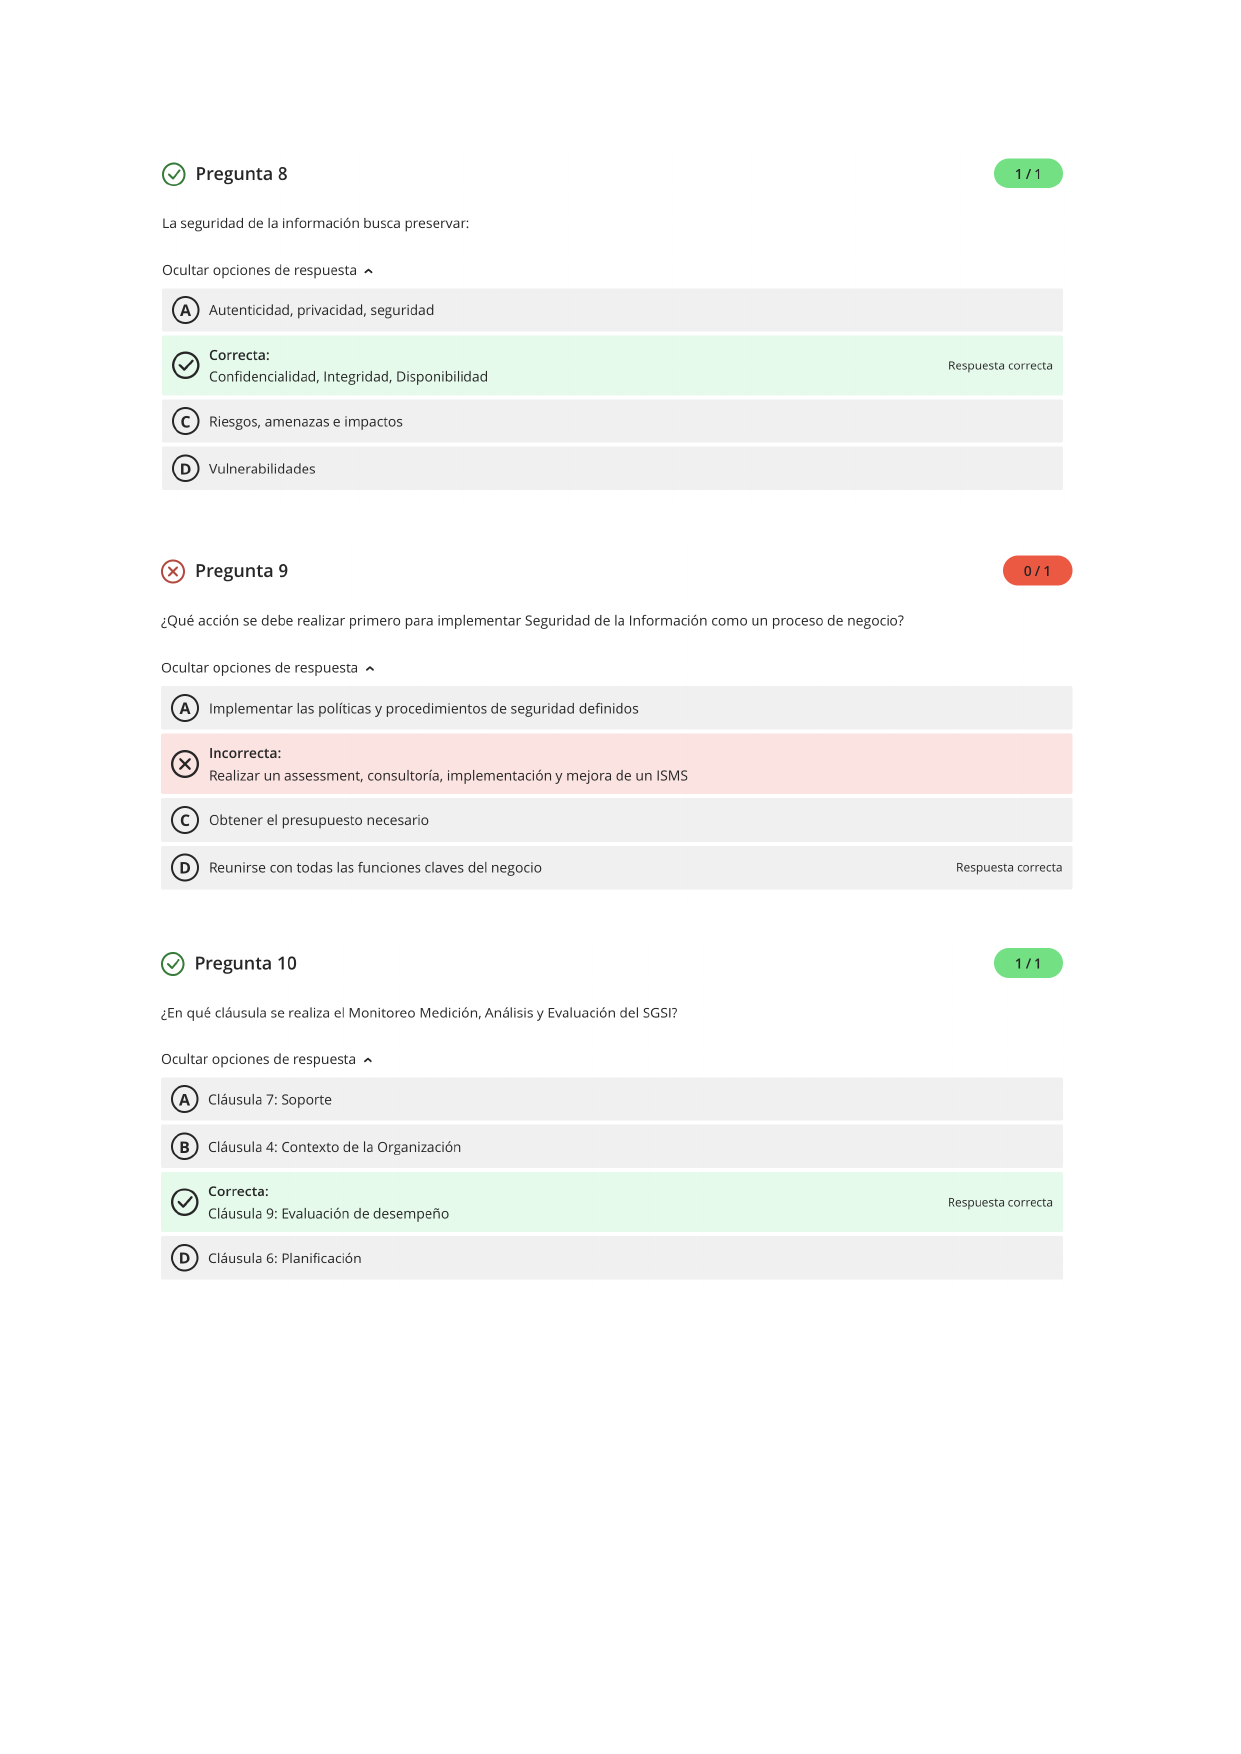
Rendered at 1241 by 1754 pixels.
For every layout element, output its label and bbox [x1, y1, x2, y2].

picture [150, 943, 1091, 1296]
picture [150, 150, 1091, 509]
picture [150, 542, 1091, 909]
